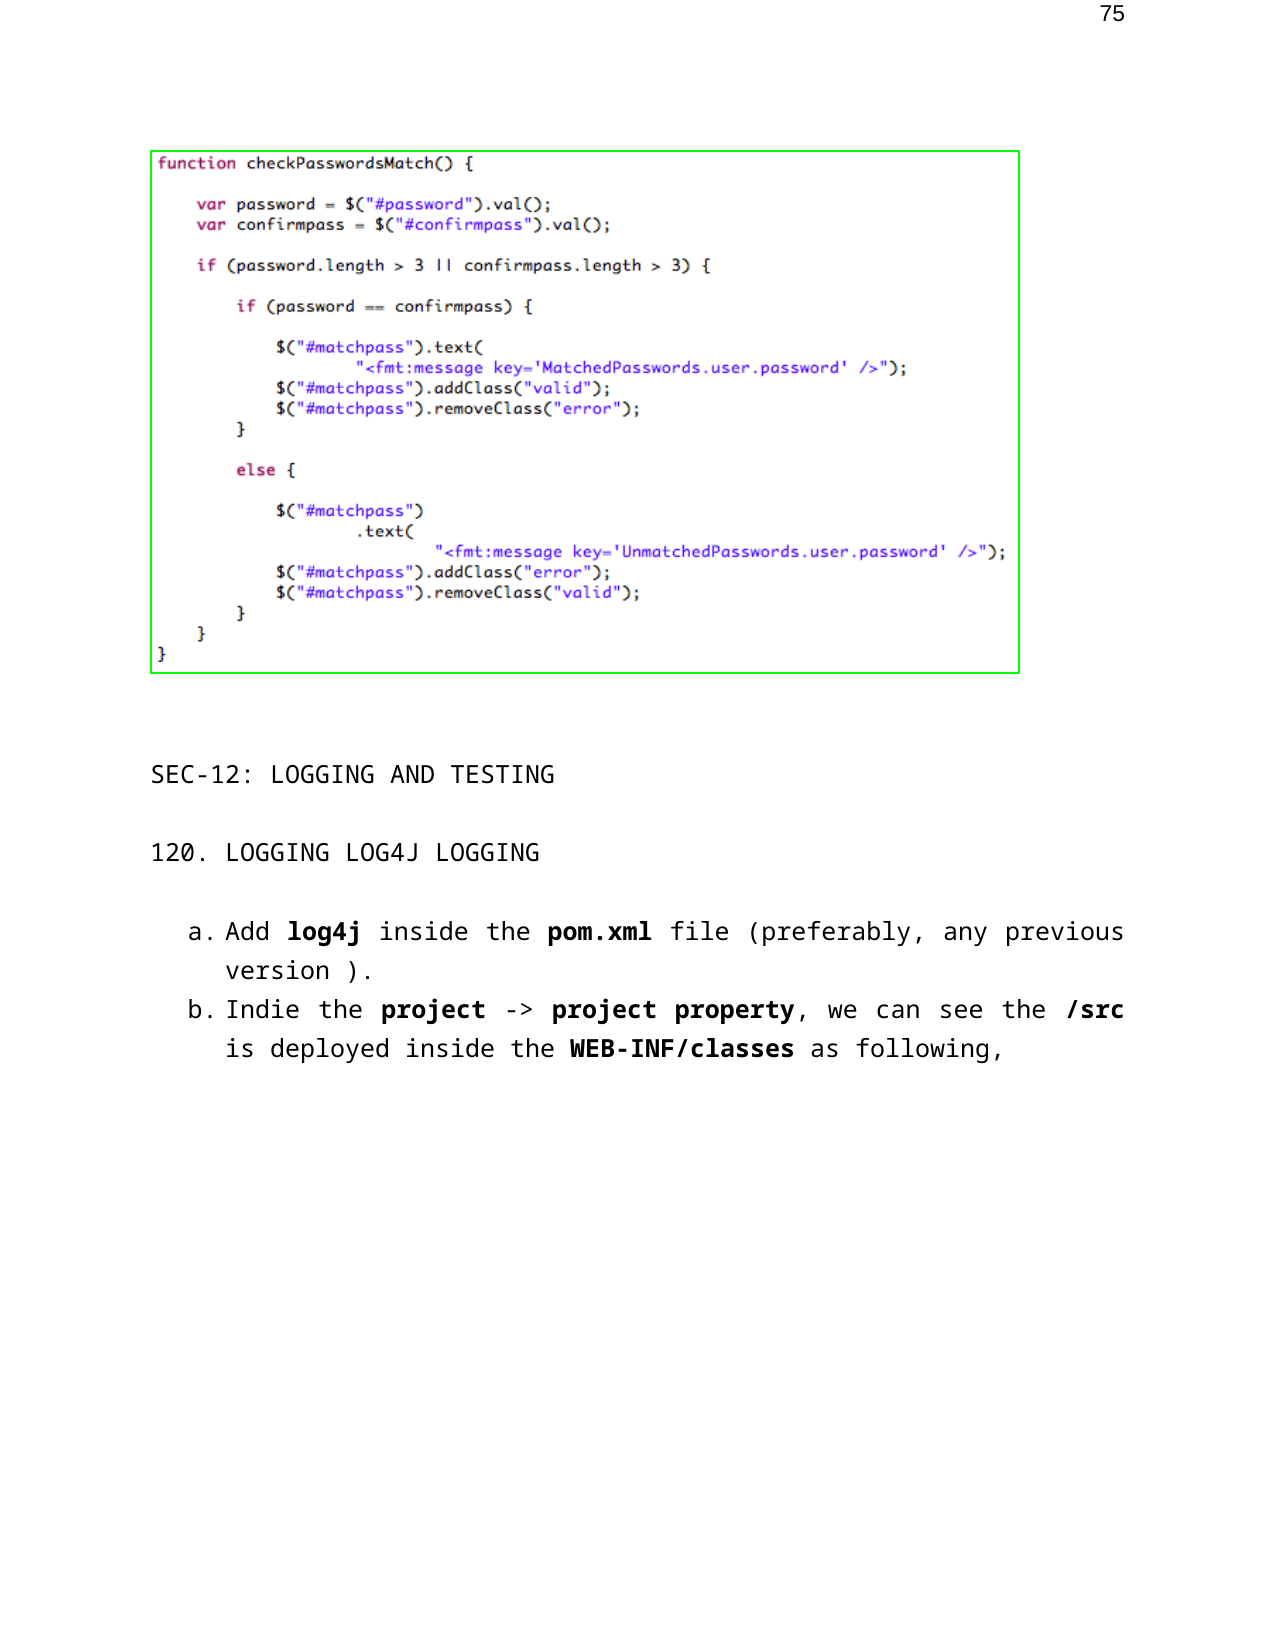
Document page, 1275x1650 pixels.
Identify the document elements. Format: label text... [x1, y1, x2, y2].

picture [152, 152, 1018, 672]
list Add log4j inside the pom.xml file (preferably, any previous version ). [187, 913, 1125, 986]
text 120. LOGGING LOG4J LOGGING [150, 835, 1125, 869]
list Indie the project -> project property, we can see the /src is deployed inside the WEB-INF/classes as following, [187, 991, 1125, 1065]
text SEC-12: LOGGING AND TESTING [150, 756, 1125, 791]
